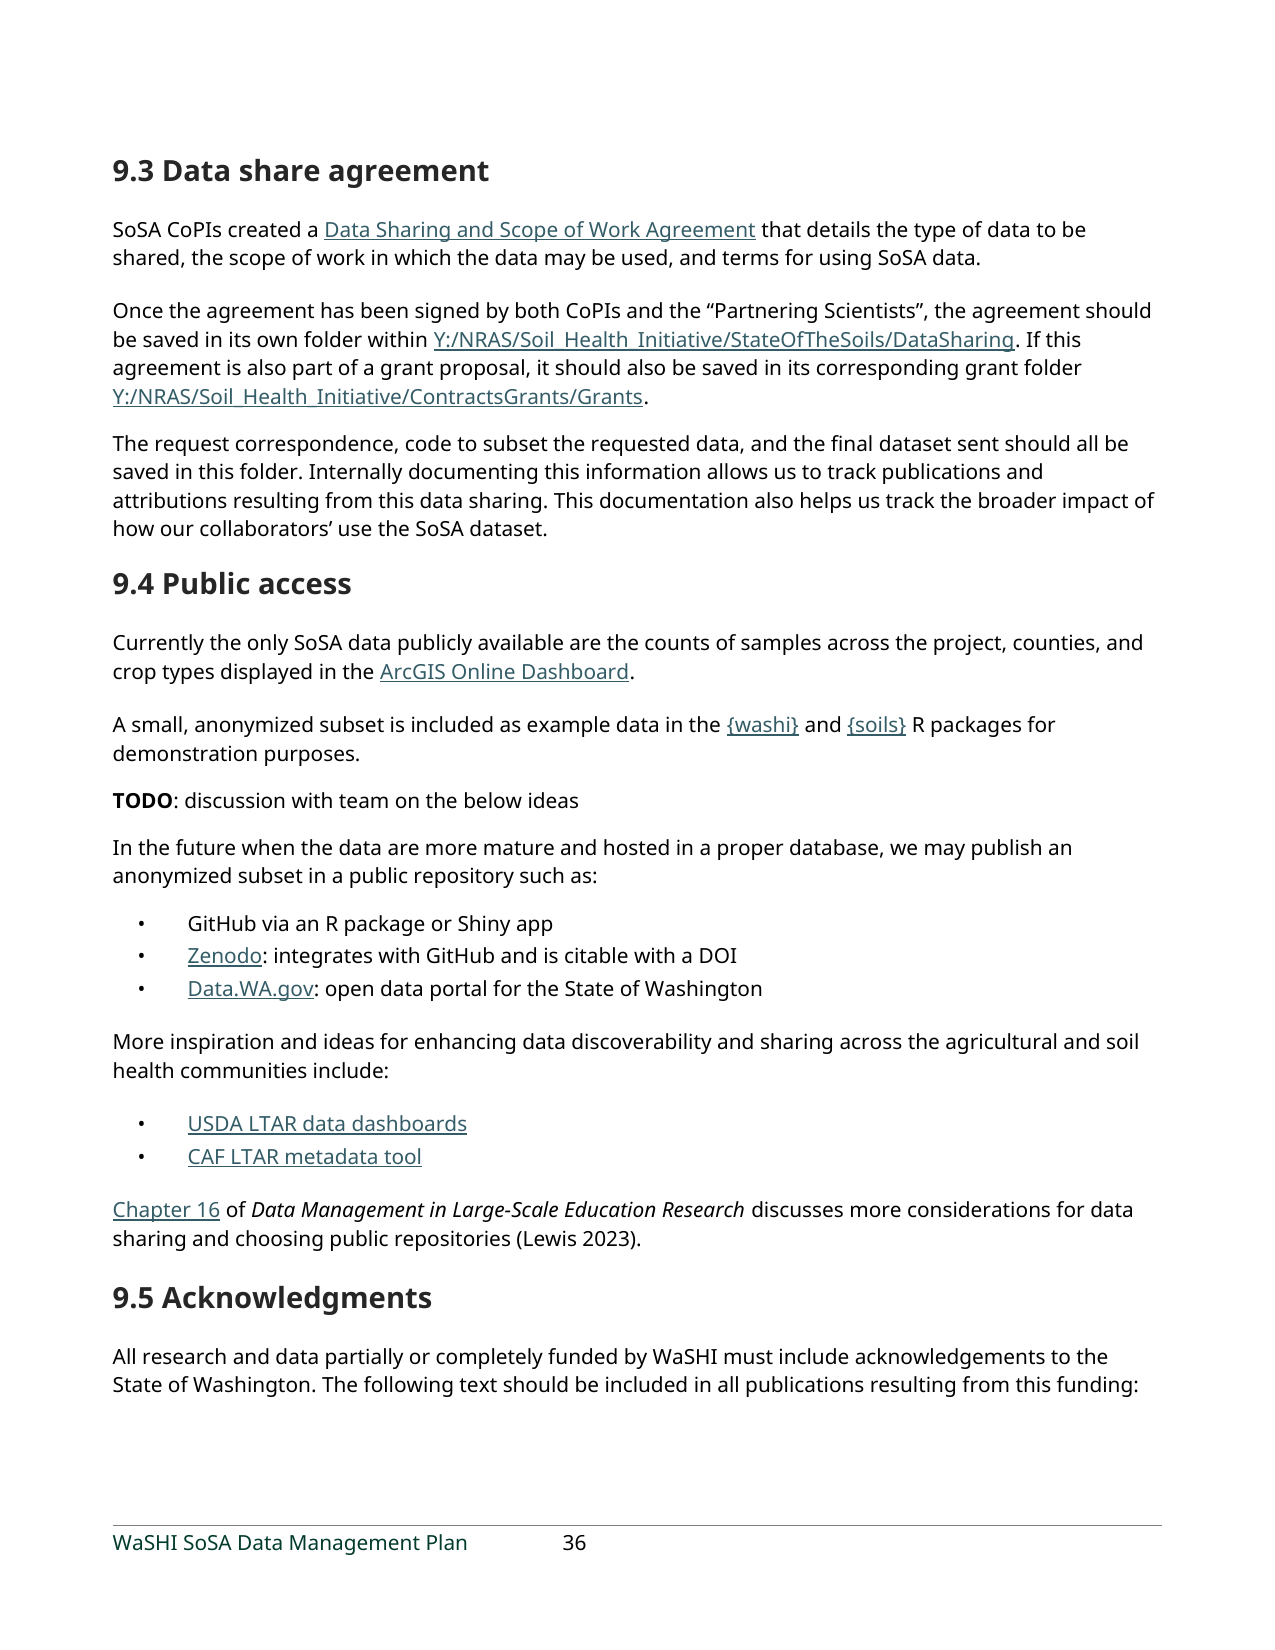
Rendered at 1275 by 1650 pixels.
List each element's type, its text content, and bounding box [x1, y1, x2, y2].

subtitle 9.4 Public access [112, 564, 1162, 603]
list Zenodo: integrates with GitHub and is citable with a DOI [137, 941, 1162, 970]
text In the future when the data are more mature and hosted in a proper database, we may publish an anonymized subset in a public repository such as: [112, 833, 1162, 890]
subtitle 9.3 Data share agreement [112, 150, 1162, 190]
text The request correspondence, code to subset the requested data, and the final dataset sent should all be saved in this folder. Internally documenting this information allows us to track publications and attributions resulting from this data sharing. This documentation also helps us track the broader impact of how our collaborators’ use the SoSA dataset. [112, 429, 1162, 543]
text TODO: discussion with team on the below ideas [112, 786, 1162, 814]
list USDA LTAR data dashboards [137, 1109, 1162, 1138]
text Once the agreement has been signed by both CoPIs and the “Partnering Scientists”, the agreement should be saved in its own folder within Y:/NRAS/Soil_Health_Initiative/StateOfTheSoils/DataSharing. If this agreement is also part of a grant proposal, it should also be saved in its corresponding grant folder Y:/NRAS/Soil_Health_Initiative/ContractsGrants/Grants. [112, 297, 1162, 410]
text All research and data partially or completely funded by WaSHI must include acknowledgements to the State of Washington. The following text should be included in all publications resulting from this funding: [112, 1342, 1162, 1399]
subtitle 9.5 Acknowledgments [112, 1277, 1162, 1317]
list Data.WA.gov: open data portal for the State of Washington [137, 974, 1162, 1002]
list GitHub via an R package or Shiny app [137, 909, 1162, 937]
text Chapter 16 of Data Management in Large-Scale Education Research discusses more considerations for data sharing and choosing public repositories (Lewis 2023). [112, 1195, 1162, 1252]
text SoSA CoPIs created a Data Sharing and Scope of Work Agreement that details the type of data to be shared, the scope of work in which the data may be used, and terms for using SoSA data. [112, 215, 1162, 272]
list CAF LTAR metadata tool [137, 1142, 1162, 1170]
text A small, anonymized subset is included as example data in the {washi} and {soils} R packages for demonstration purposes. [112, 710, 1162, 767]
text Currently the only SoSA data publicly available are the counts of samples across the project, counties, and crop types displayed in the ArcGIS Online Dashboard. [112, 628, 1162, 685]
text More inspiration and ideas for enhancing data discoverability and sharing across the agricultural and soil health communities include: [112, 1027, 1162, 1084]
